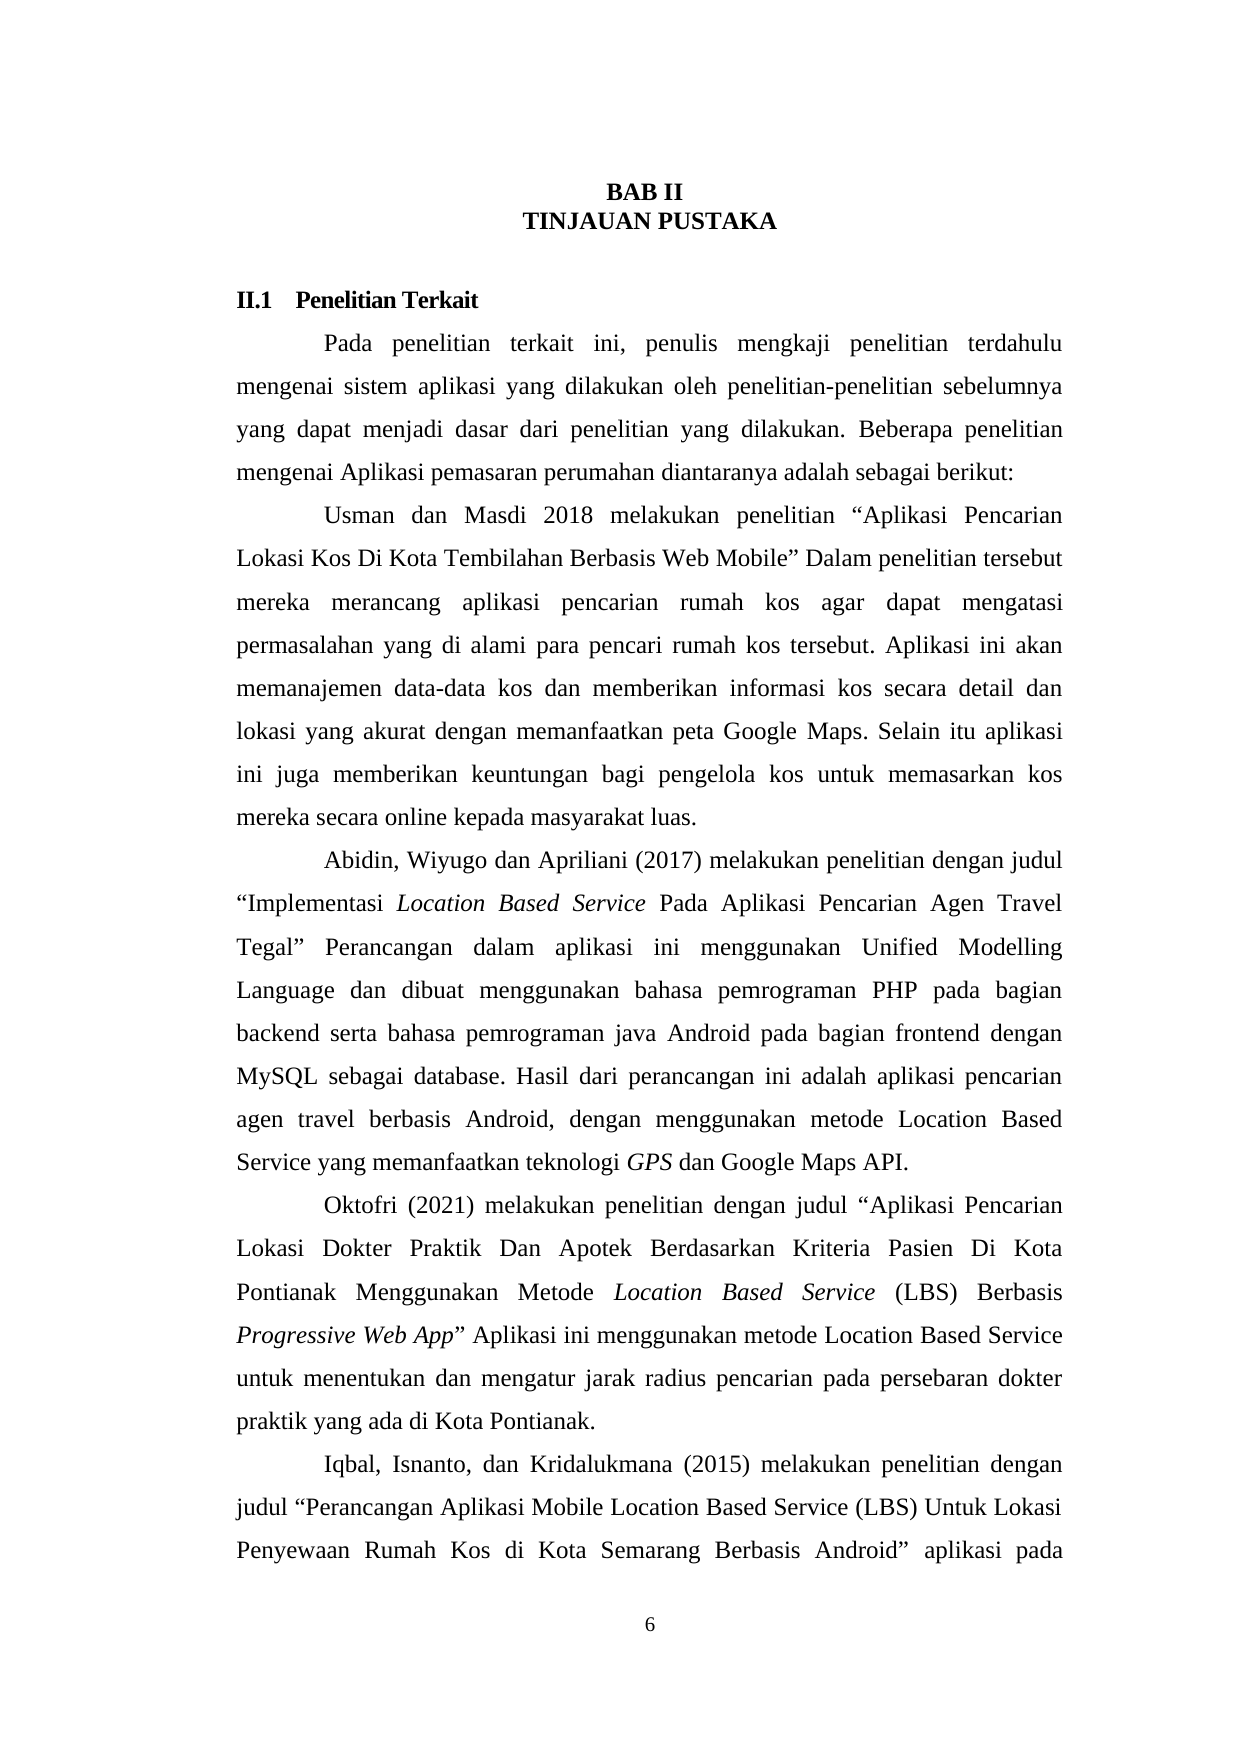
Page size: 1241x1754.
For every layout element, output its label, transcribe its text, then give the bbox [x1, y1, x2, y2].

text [236, 1449, 1063, 1564]
text Oktofri (2021) melakukan penelitian dengan judul “Aplikasi Pencarian Lokasi Dokter Praktik Dan Apotek Berdasarkan Kriteria Pasien Di Kota Pontianak Menggunakan Metode Location Based Service (LBS) Berbasis Progressive Web App” Aplikasi ini menggunakan metode Location Based Service untuk menentukan dan mengatur jarak radius pencarian pada persebaran dokter praktik yang ada di Kota Pontianak. [236, 1190, 1063, 1435]
subtitle Penelitian Terkait [236, 285, 1063, 313]
text Pada penelitian terkait ini, penulis mengkaji penelitian terdahulu mengenai sistem aplikasi yang dilakukan oleh penelitian-penelitian sebelumnya yang dapat menjadi dasar dari penelitian yang dilakukan. Beberapa penelitian mengenai Aplikasi pemasaran perumahan diantaranya adalah sebagai berikut: [236, 328, 1063, 486]
text Usman dan Masdi 2018 melakukan penelitian “Aplikasi Pencarian Lokasi Kos Di Kota Tembilahan Berbasis Web Mobile” Dalam penelitian tersebut mereka merancang aplikasi pencarian rumah kos agar dapat mengatasi permasalahan yang di alami para pencari rumah kos tersebut. Aplikasi ini akan memanajemen data-data kos dan memberikan informasi kos secara detail dan lokasi yang akurat dengan memanfaatkan peta Google Maps. Selain itu aplikasi ini juga memberikan keuntungan bagi pengelola kos untuk memasarkan kos mereka secara online kepada masyarakat luas. [236, 500, 1063, 831]
subtitle Tinjauan Pustaka [236, 177, 1063, 235]
text Abidin, Wiyugo dan Apriliani (2017) melakukan penelitian dengan judul “Implementasi Location Based Service Pada Aplikasi Pencarian Agen Travel Tegal” Perancangan dalam aplikasi ini menggunakan Unified Modelling Language dan dibuat menggunakan bahasa pemrograman PHP pada bagian backend serta bahasa pemrograman java Android pada bagian frontend dengan MySQL sebagai database. Hasil dari perancangan ini adalah aplikasi pencarian agen travel berbasis Android, dengan menggunakan metode Location Based Service yang memanfaatkan teknologi GPS dan Google Maps API. [236, 845, 1063, 1176]
